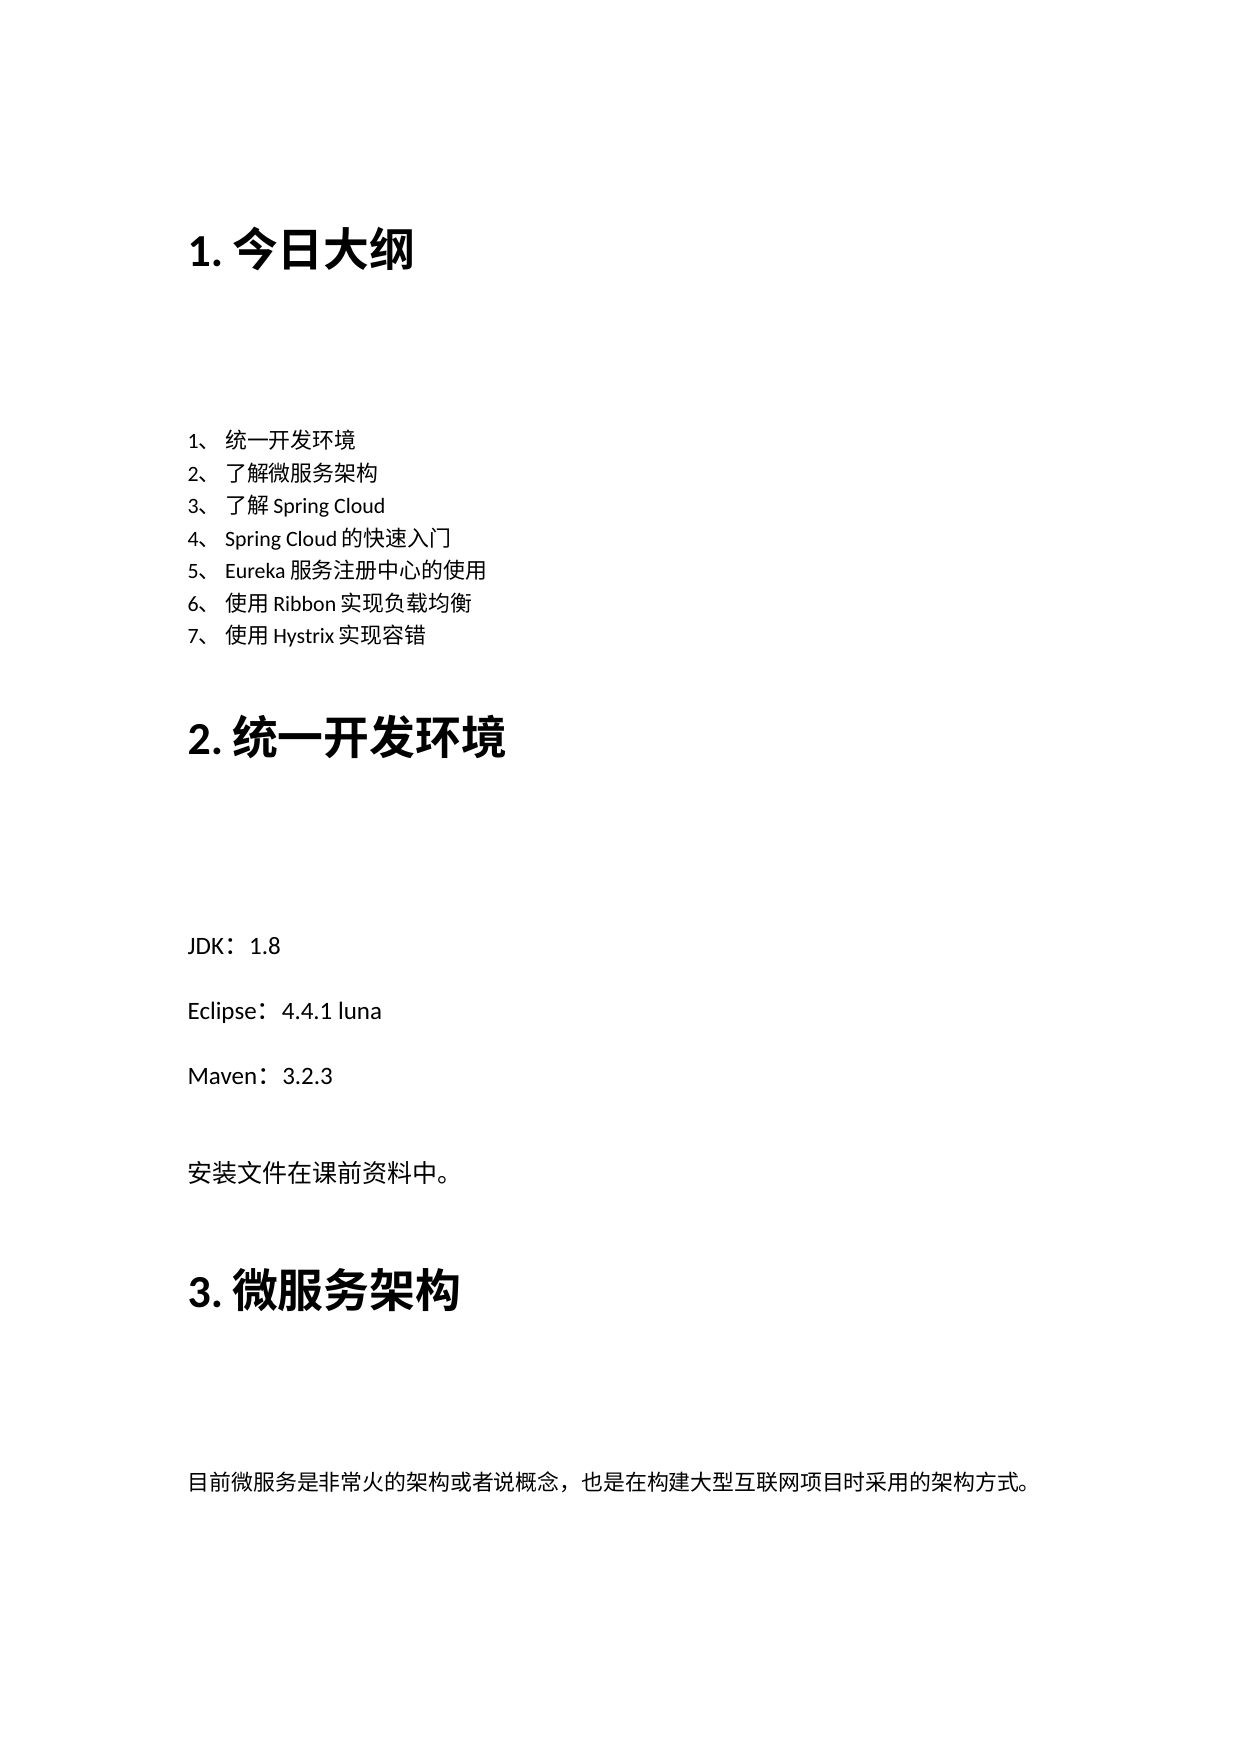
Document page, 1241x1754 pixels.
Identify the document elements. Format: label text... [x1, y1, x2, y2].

list 统一开发环境 [187, 423, 1053, 455]
text 安装文件在课前资料中。 [187, 1139, 1053, 1204]
list 使用Hystrix实现容错 [187, 618, 1053, 650]
list 了解微服务架构 [187, 455, 1053, 488]
text JDK：1.8 [187, 911, 1053, 976]
text Maven：3.2.3 [187, 1041, 1053, 1106]
list Spring Cloud的快速入门 [187, 520, 1053, 553]
list 使用Ribbon实现负载均衡 [187, 585, 1053, 618]
subtitle 今日大纲 [187, 197, 1053, 295]
text Eclipse：4.4.1 luna [187, 976, 1053, 1041]
subtitle 微服务架构 [187, 1239, 1053, 1337]
list Eureka服务注册中心的使用 [187, 553, 1053, 585]
subtitle 统一开发环境 [187, 686, 1053, 783]
text 目前微服务是非常火的架构或者说概念，也是在构建大型互联网项目时采用的架构方式。 [187, 1464, 1053, 1497]
list 了解Spring Cloud [187, 488, 1053, 520]
